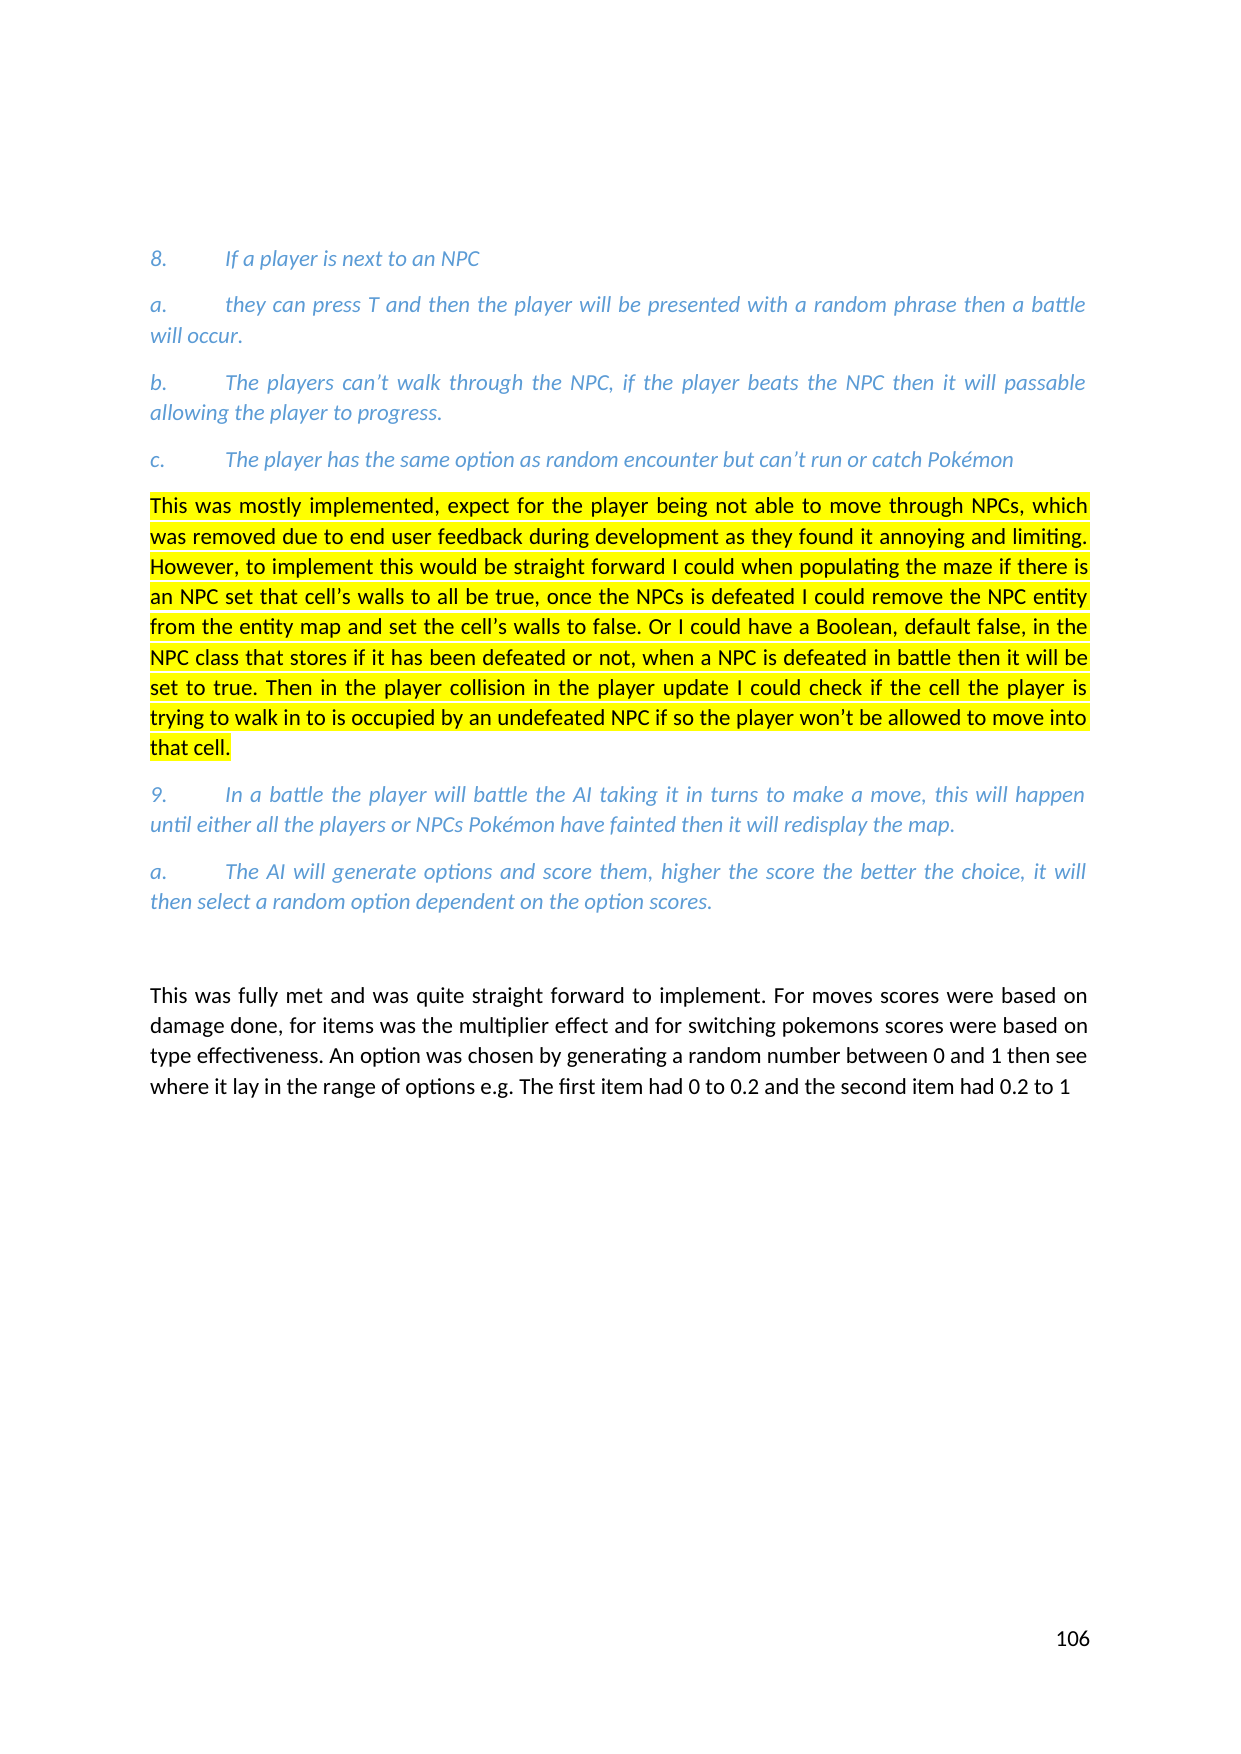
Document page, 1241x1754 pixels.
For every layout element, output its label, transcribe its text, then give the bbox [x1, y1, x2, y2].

text a. they can press T and then the player will be presented with a random phrase then a battle will occur. [150, 291, 1090, 349]
text This was fully met and was quite straight forward to implement. For moves scores were based on damage done, for items was the multiplier effect and for switching pokemons scores were based on type effectiveness. An option was chosen by generating a random number between 0 and 1 then see where it lay in the range of options e.g. The first item had 0 to 0.2 and the second item had 0.2 to 1 [150, 981, 1090, 1100]
text c. The player has the same option as random encounter but can’t run or catch Pokémon [150, 445, 1090, 473]
text b. The players can’t walk through the NPC, if the player beats the NPC then it will passable allowing the player to progress. [150, 368, 1090, 426]
text 8. If a player is next to an NPC [150, 244, 1090, 272]
text 9. In a battle the player will battle the AI taking it in turns to make a move, this will happen until either all the players or NPCs Pokémon have fainted then it will redisplay the map. [150, 780, 1090, 838]
text a. The AI will generate options and score them, higher the score the better the choice, it will then select a random option dependent on the option scores. [150, 857, 1090, 916]
